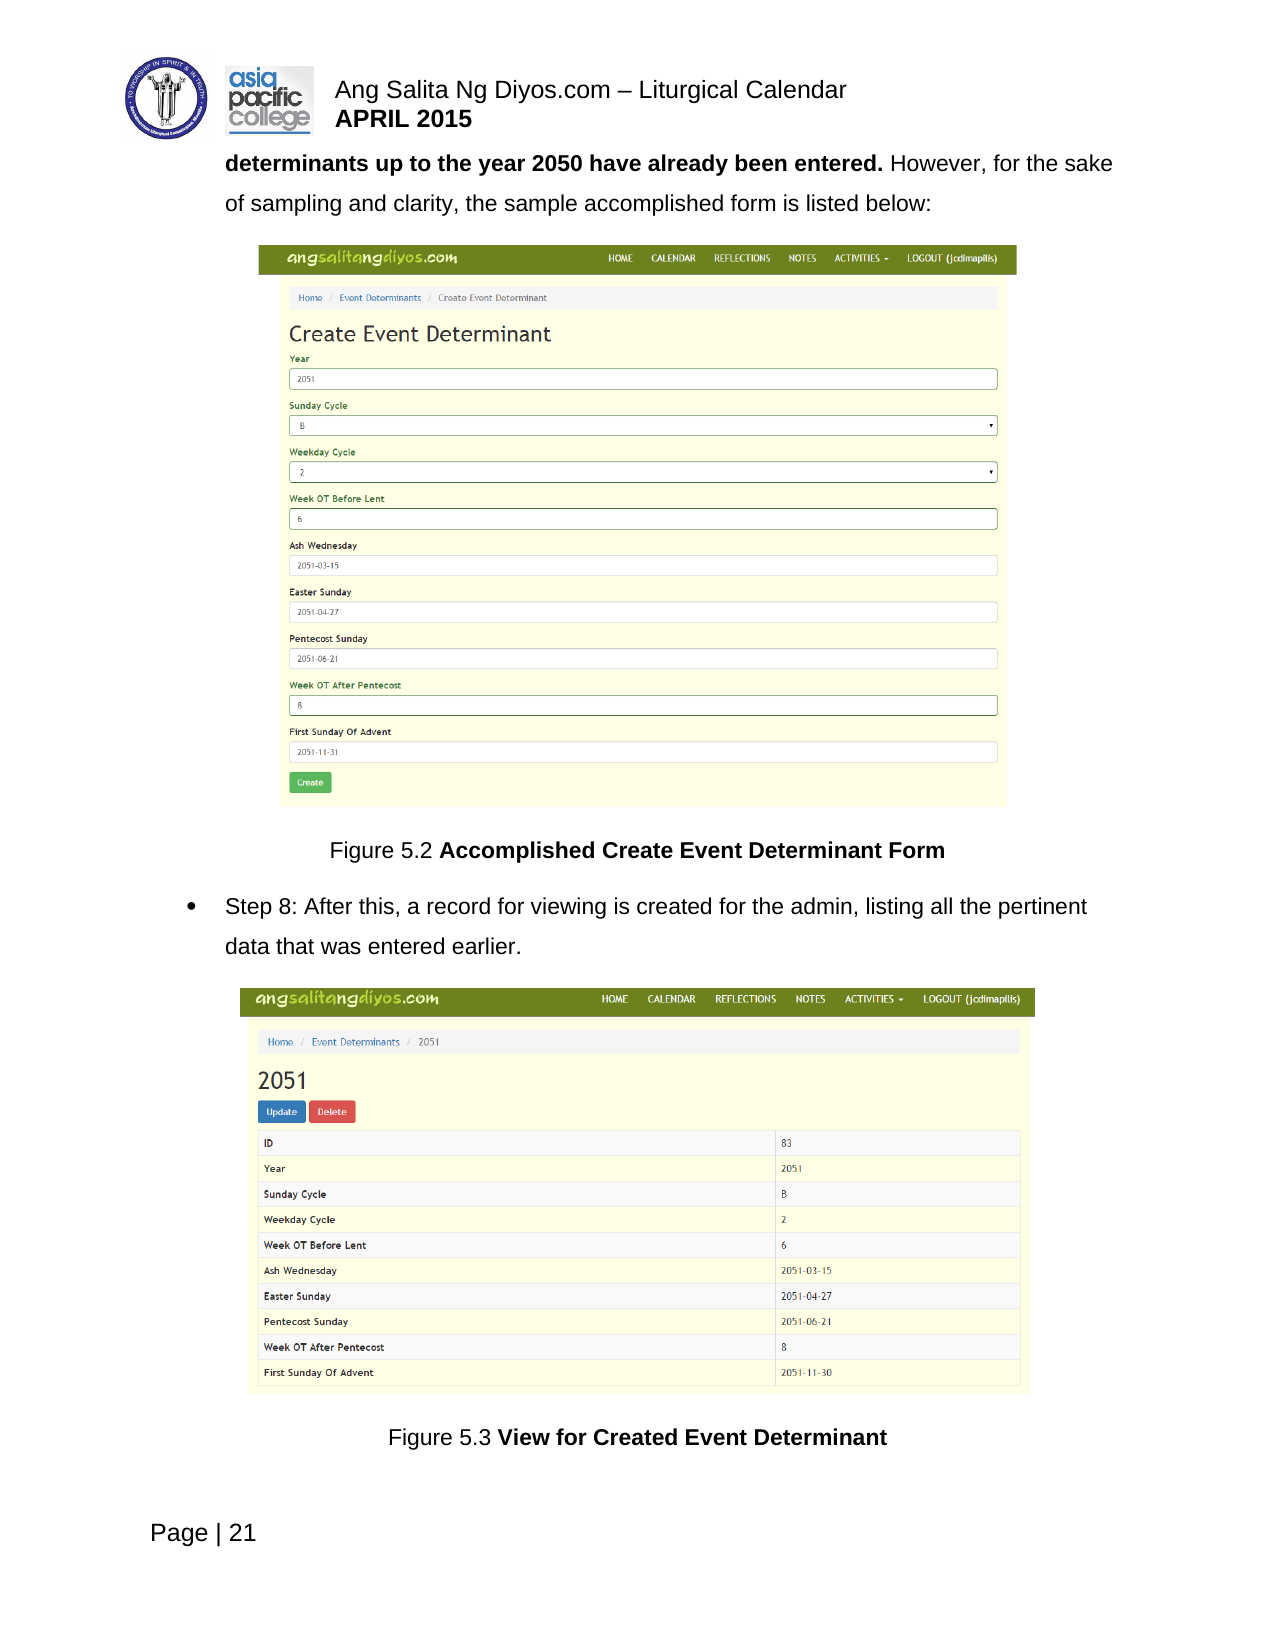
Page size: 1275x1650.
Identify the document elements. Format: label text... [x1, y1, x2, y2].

list Step 8: After this, a record for viewing is created for the admin, listing all the pertinent data that was entered earlier. [187, 893, 1125, 959]
text Figure 5.2 Accomplished Create Event Determinant Form [150, 837, 1125, 863]
text Figure 5.3 View for Created Event Determinant [150, 1424, 1125, 1451]
picture [225, 66, 314, 136]
picture [121, 53, 211, 143]
